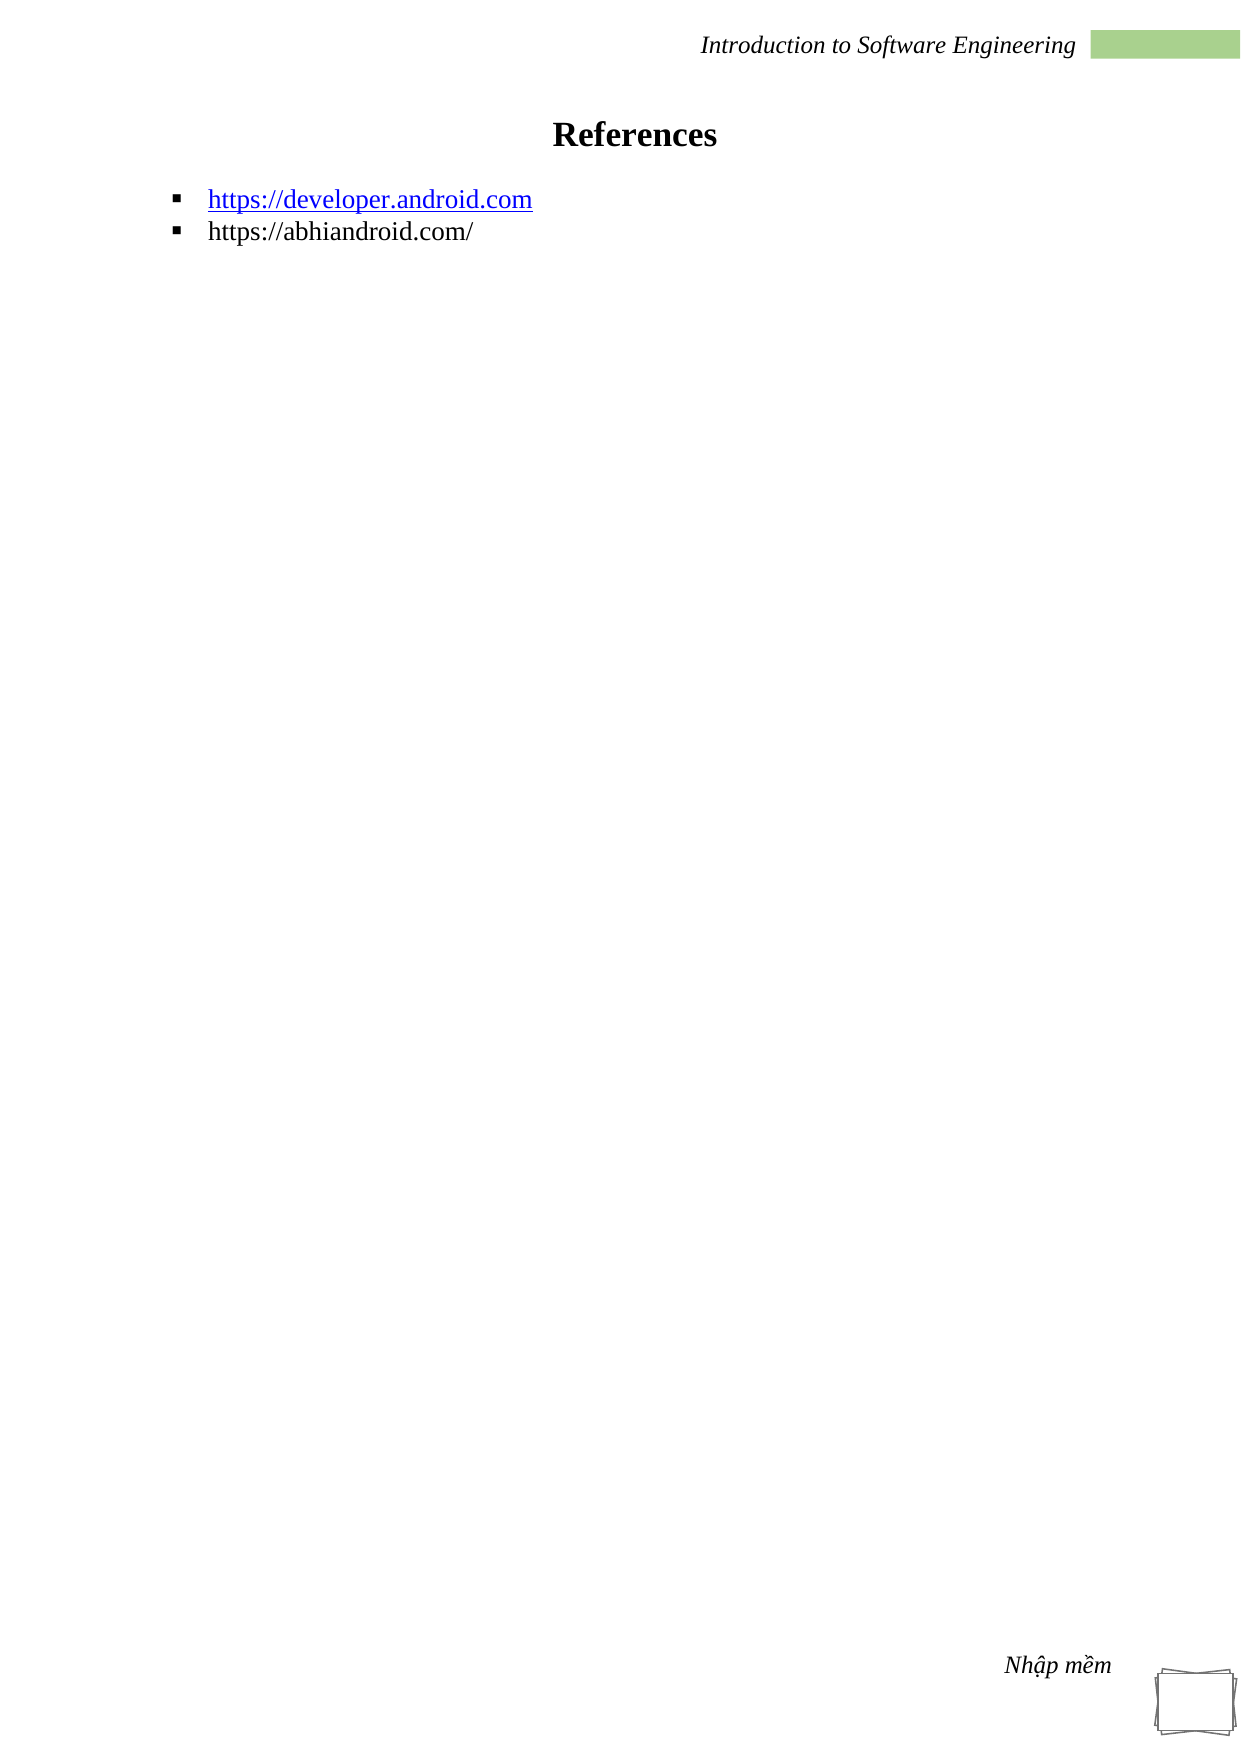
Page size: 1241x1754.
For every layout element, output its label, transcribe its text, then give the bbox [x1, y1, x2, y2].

list https://abhiandroid.com/ [170, 215, 1152, 246]
subtitle References [118, 114, 1152, 154]
list https://developer.android.com [170, 184, 1152, 215]
